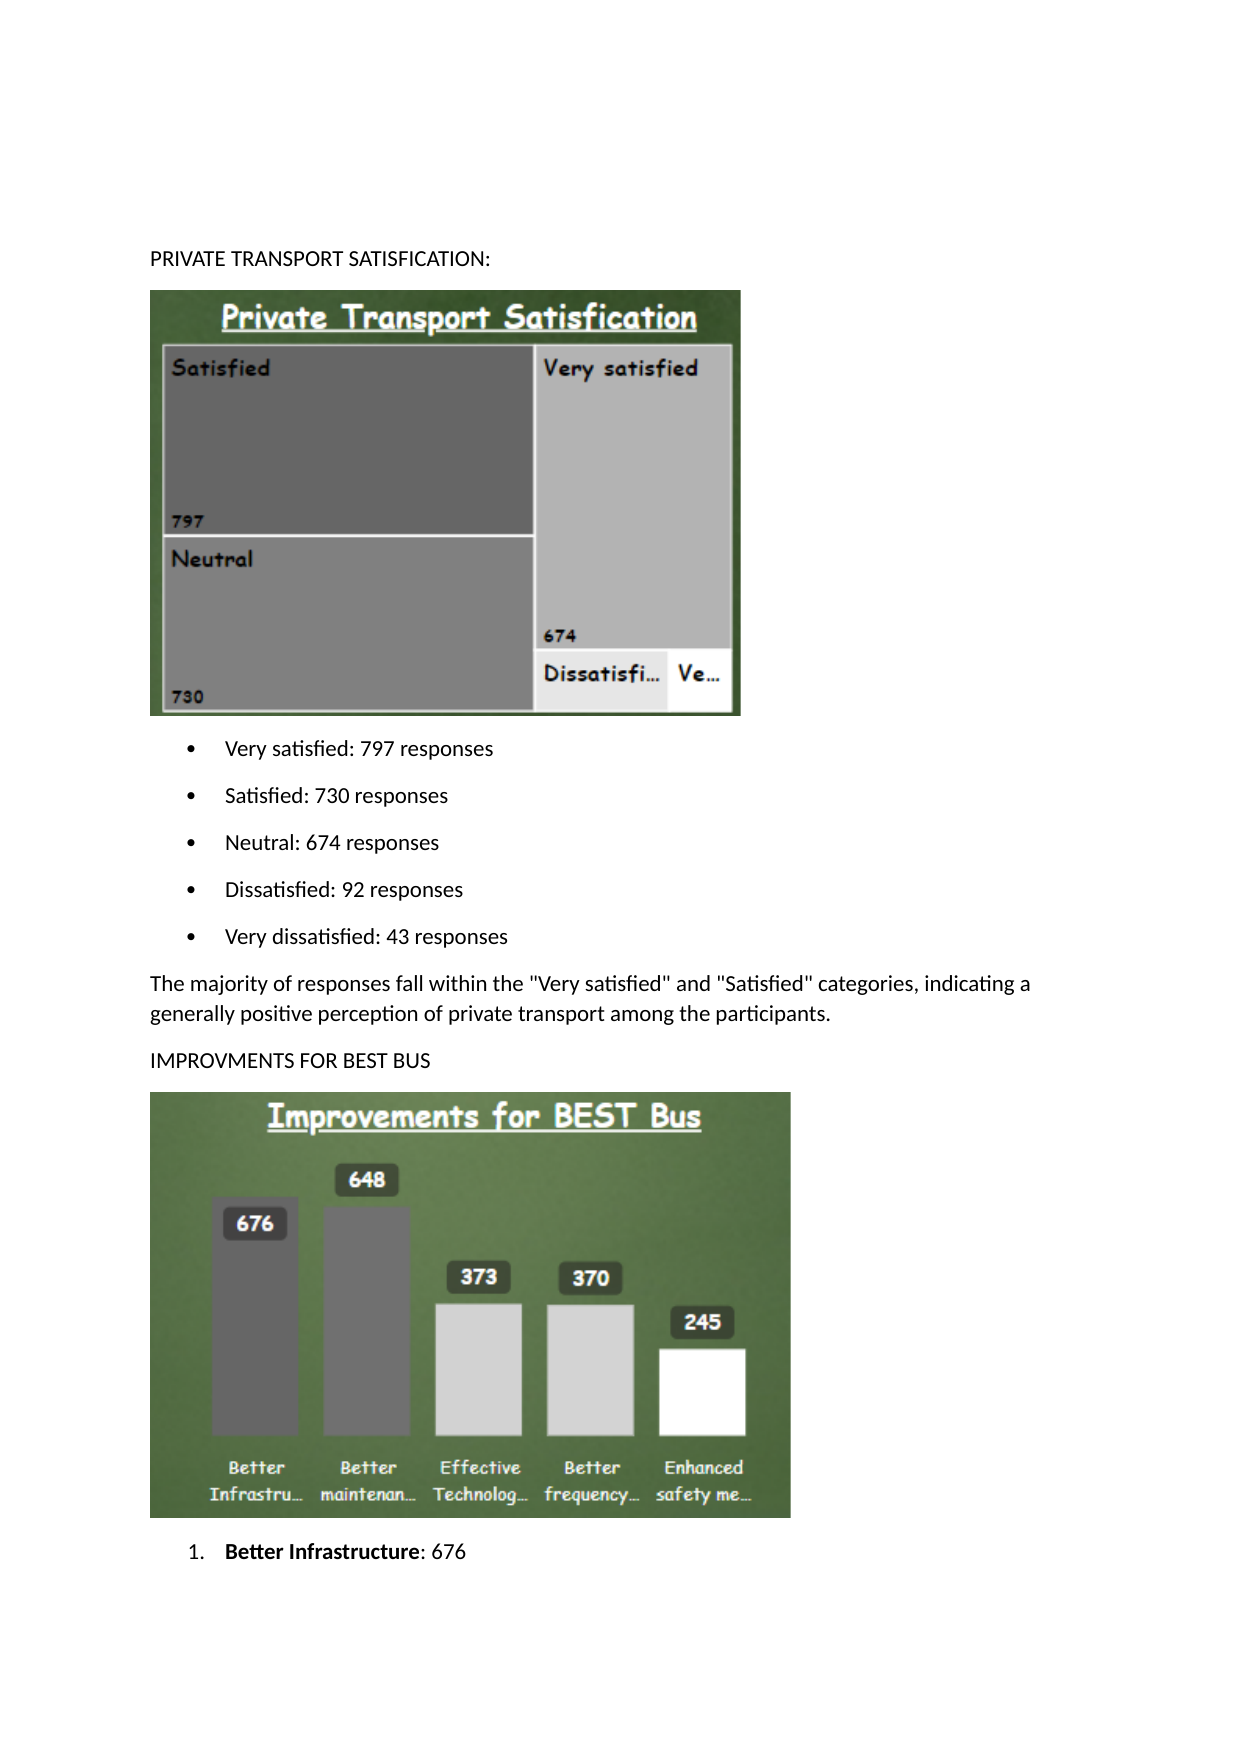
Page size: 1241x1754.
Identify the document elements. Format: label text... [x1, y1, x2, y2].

picture [150, 290, 741, 716]
list Very satisfied: 797 responses [187, 734, 1090, 763]
text IMPROVMENTS FOR BEST BUS [150, 1046, 1090, 1074]
text The majority of responses fall within the "Very satisfied" and "Satisfied" categories, indicating a generally positive perception of private transport among the participants. [150, 969, 1090, 1027]
list Better Infrastructure: 676 [187, 1537, 1090, 1565]
text PRIVATE TRANSPORT SATISFICATION: [150, 244, 1090, 272]
list Satisfied: 730 responses [187, 781, 1090, 809]
list Very dissatisfied: 43 responses [187, 922, 1090, 950]
list Dissatisfied: 92 responses [187, 875, 1090, 903]
picture [150, 1092, 791, 1518]
list Neutral: 674 responses [187, 828, 1090, 856]
